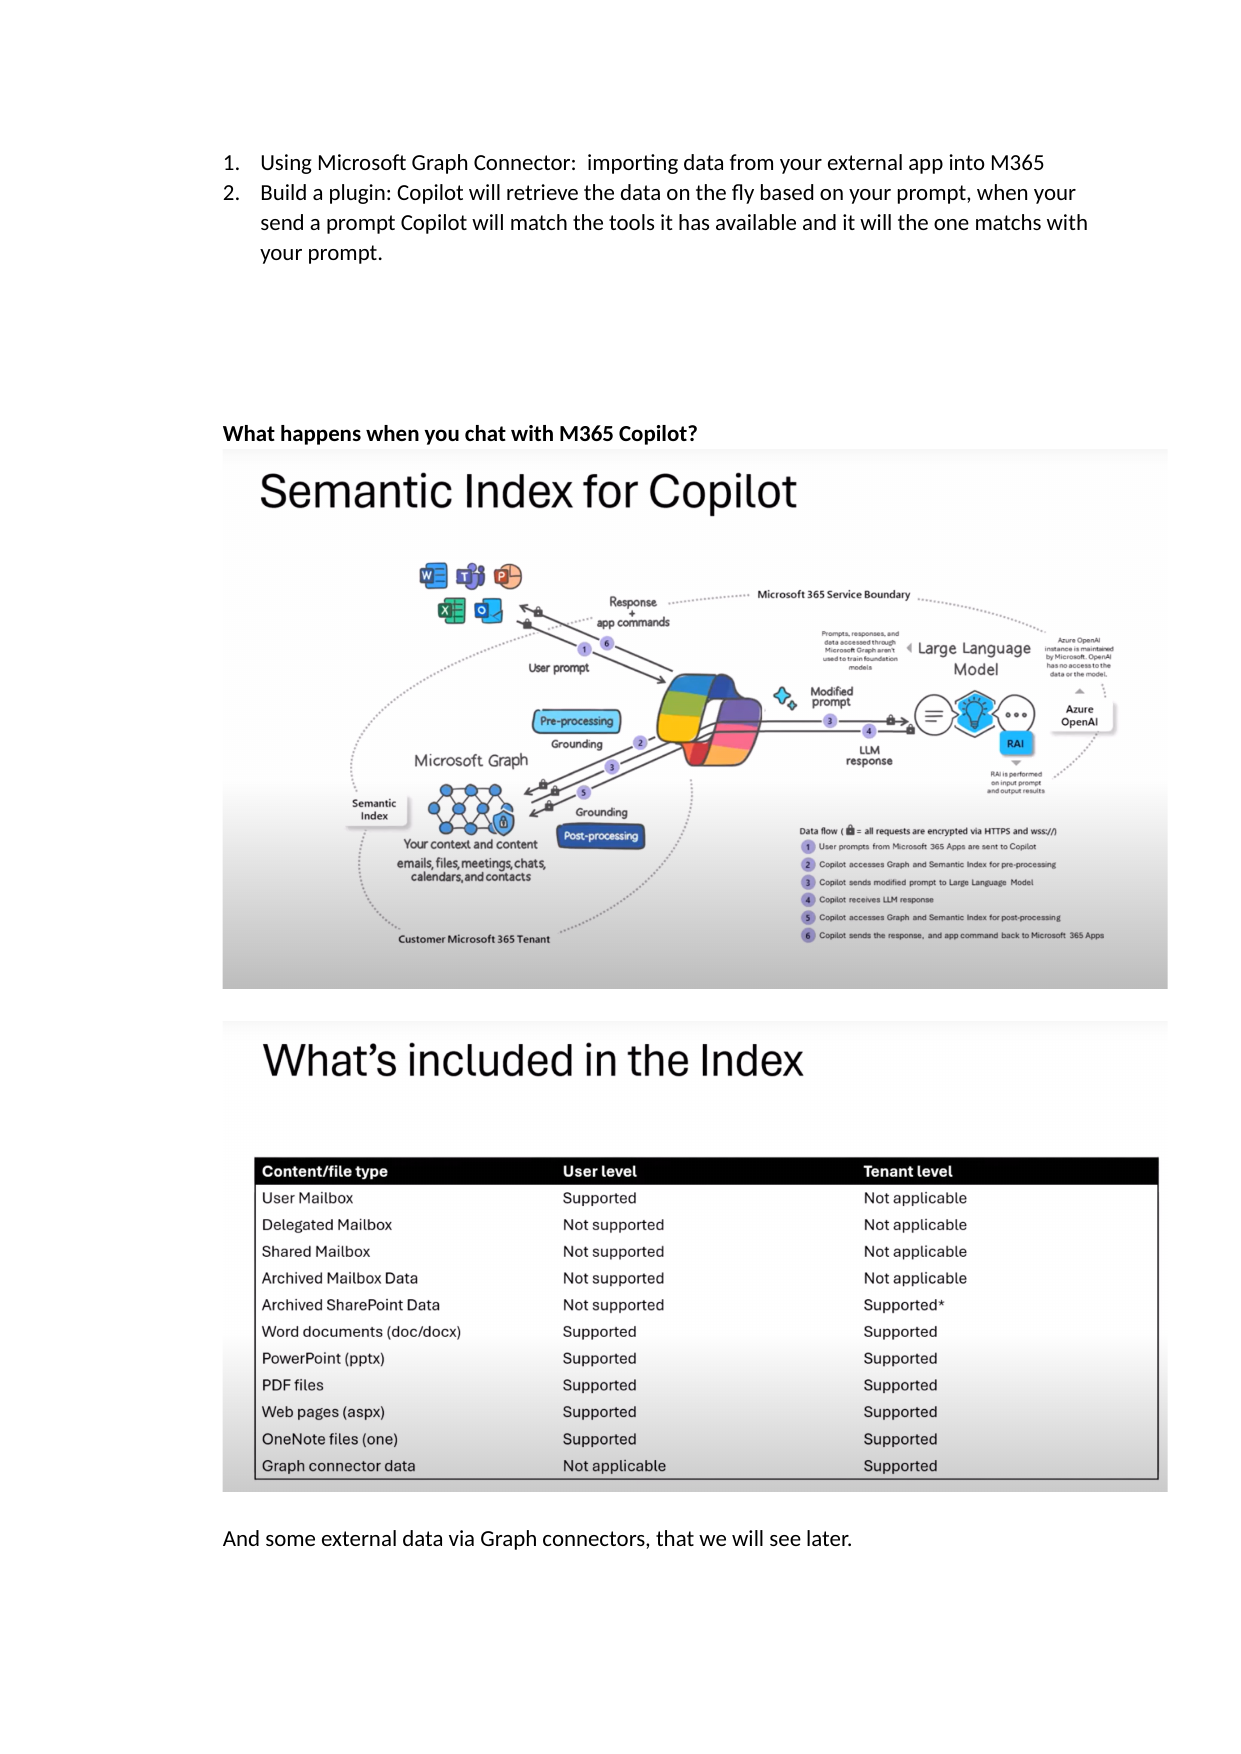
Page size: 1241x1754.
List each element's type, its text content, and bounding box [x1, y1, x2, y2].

picture [222, 1021, 1168, 1492]
list Using Microsoft Graph Connector: importing data from your external app into M365 [223, 148, 1093, 176]
list What happens when you chat with M365 Copilot? [223, 419, 1093, 447]
list Build a plugin: Copilot will retrieve the data on the fly based on your prompt, when your send a prompt Copilot will match the tools it has available and it will the one matchs with your prompt. [223, 178, 1093, 266]
picture [222, 449, 1168, 989]
list And some external data via Graph connectors, that we will see later. [223, 1524, 1093, 1552]
